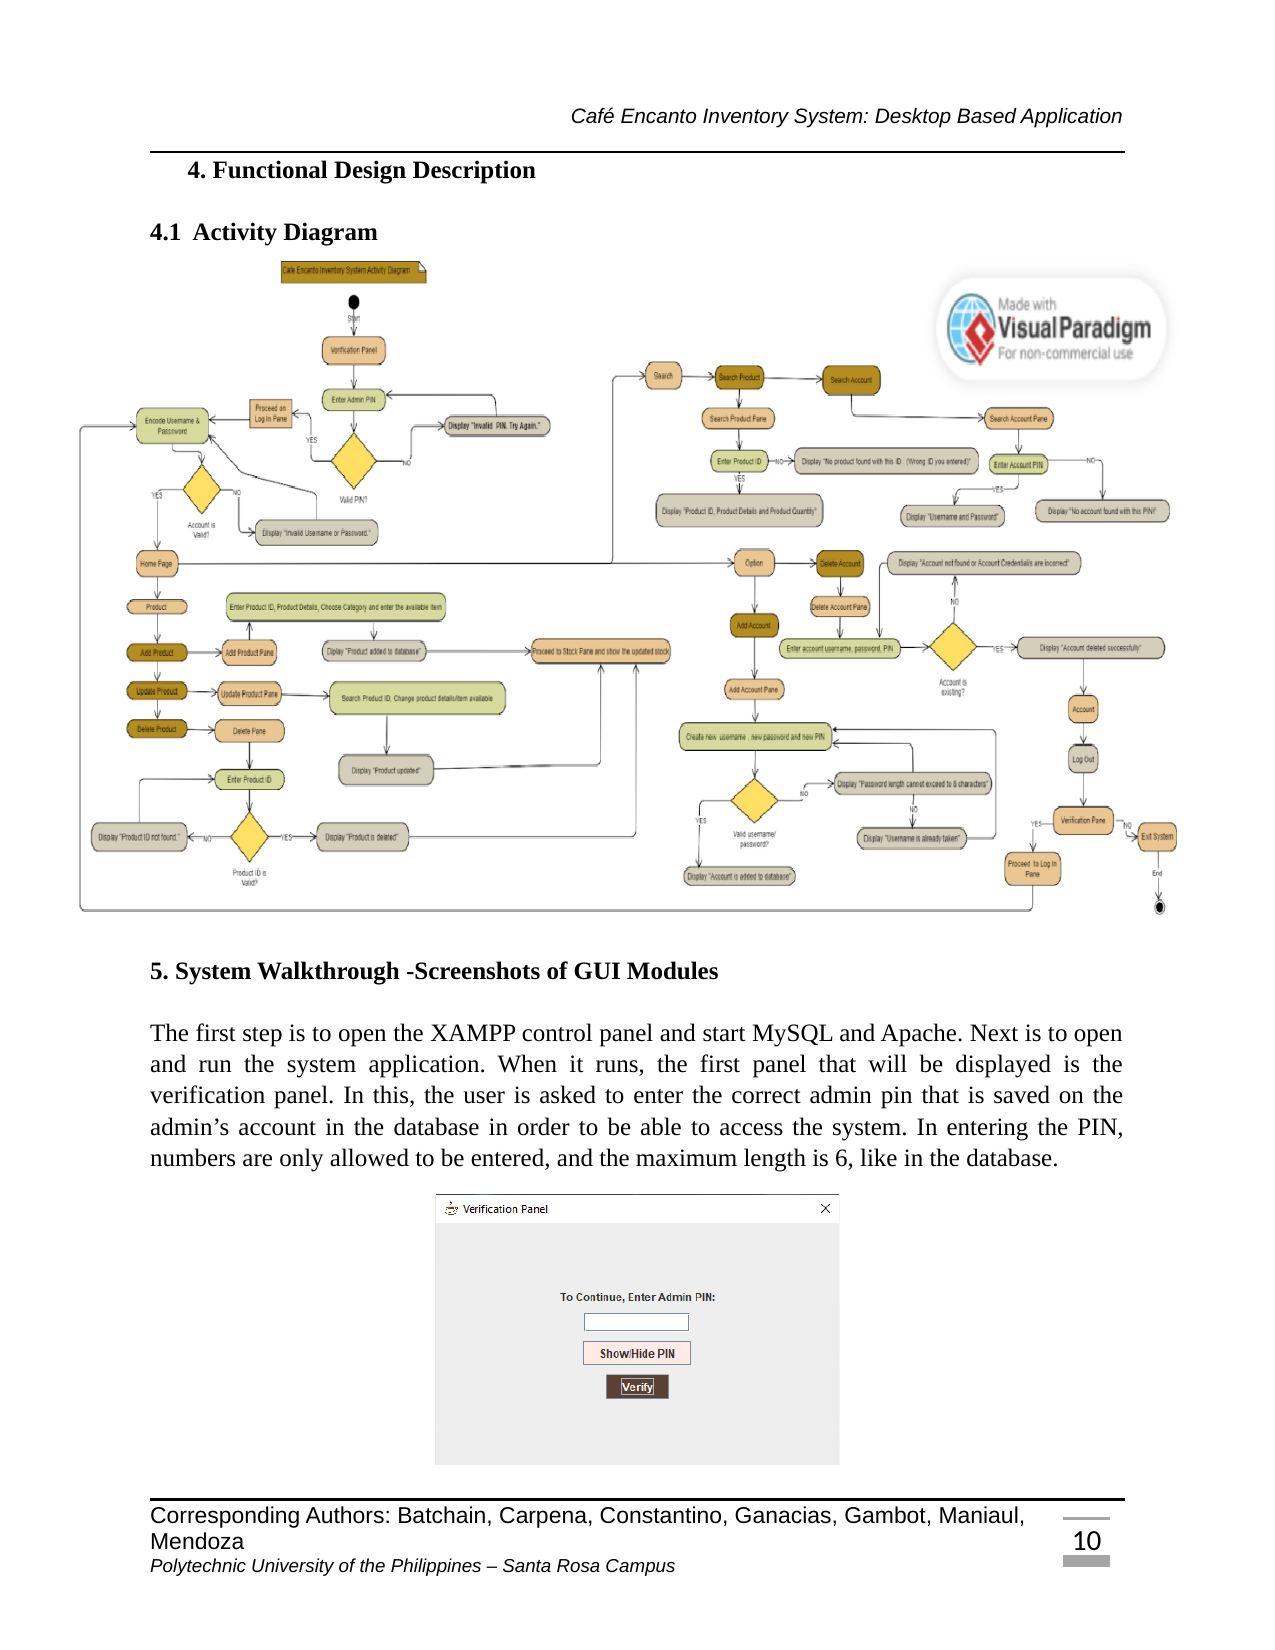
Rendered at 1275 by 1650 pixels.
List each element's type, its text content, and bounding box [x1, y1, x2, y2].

picture [57, 261, 1177, 921]
picture [435, 1194, 840, 1465]
text The first step is to open the XAMPP control panel and start MySQL and Apache. Next is to open and run the system application. When it runs, the first panel that will be displayed is the verification panel. In this, the user is asked to enter the correct admin pin that is saved on the admin’s account in the database in order to be able to access the system. In entering the PIN, numbers are only allowed to be entered, and the maximum length is 6, like in the database. [150, 1018, 1125, 1171]
text 4.1 Activity Diagram [150, 217, 1125, 246]
text 4. Functional Design Description [150, 155, 1125, 184]
text 5. System Walkthrough -Screenshots of GUI Modules [150, 956, 1125, 985]
